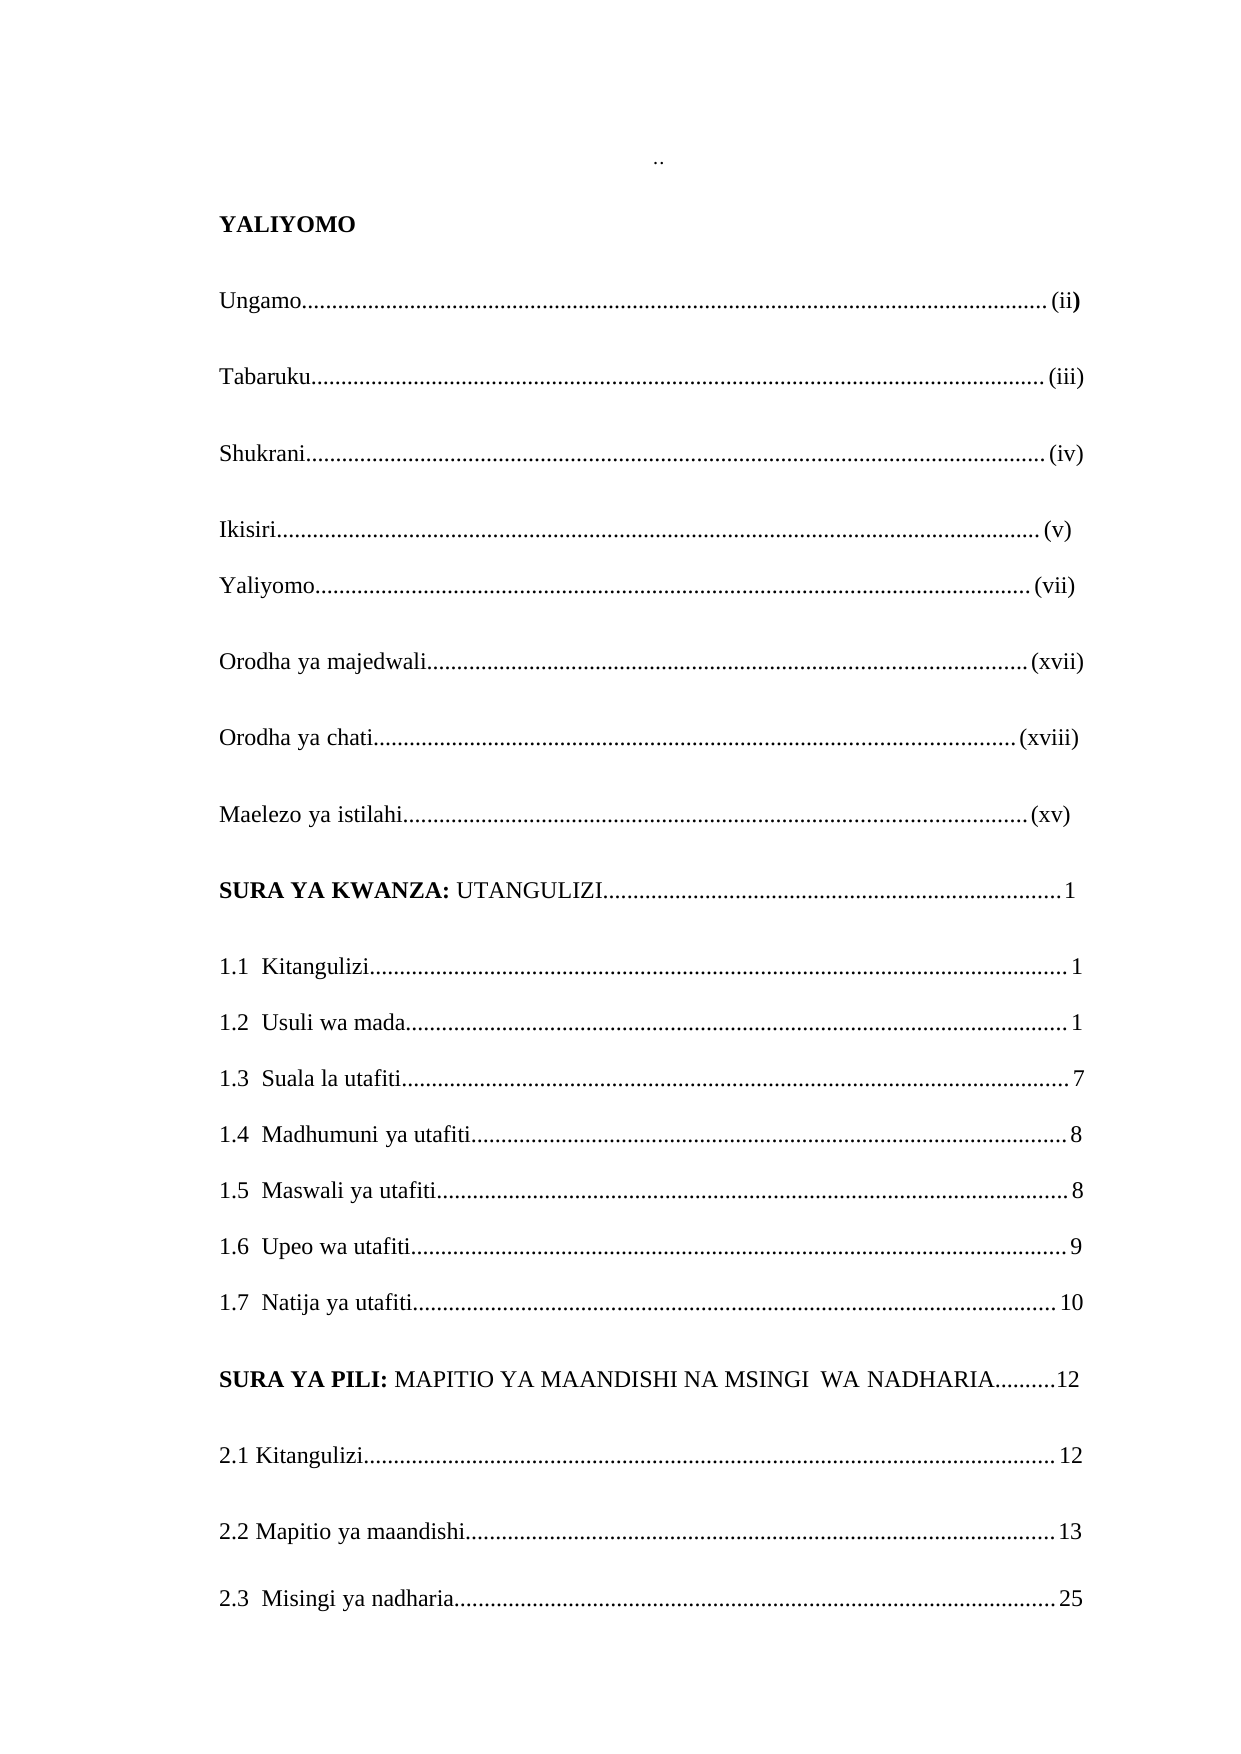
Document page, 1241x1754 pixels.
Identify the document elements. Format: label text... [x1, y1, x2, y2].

text Ikisiri (v) [219, 514, 1134, 542]
text Yaliyomo (vii) [219, 571, 1134, 598]
text Tabaruku (iii) [219, 362, 1134, 390]
text Shukrani (iv) [219, 438, 1134, 466]
text Orodha ya majedwali (xvii) [219, 647, 1134, 675]
text Maelezo ya istilahi (xv) [219, 800, 1134, 827]
text Orodha ya chati (xviii) [219, 723, 1134, 751]
text Ungamo (ii) [219, 286, 1134, 313]
subtitle YALIYOMO [219, 210, 1134, 238]
